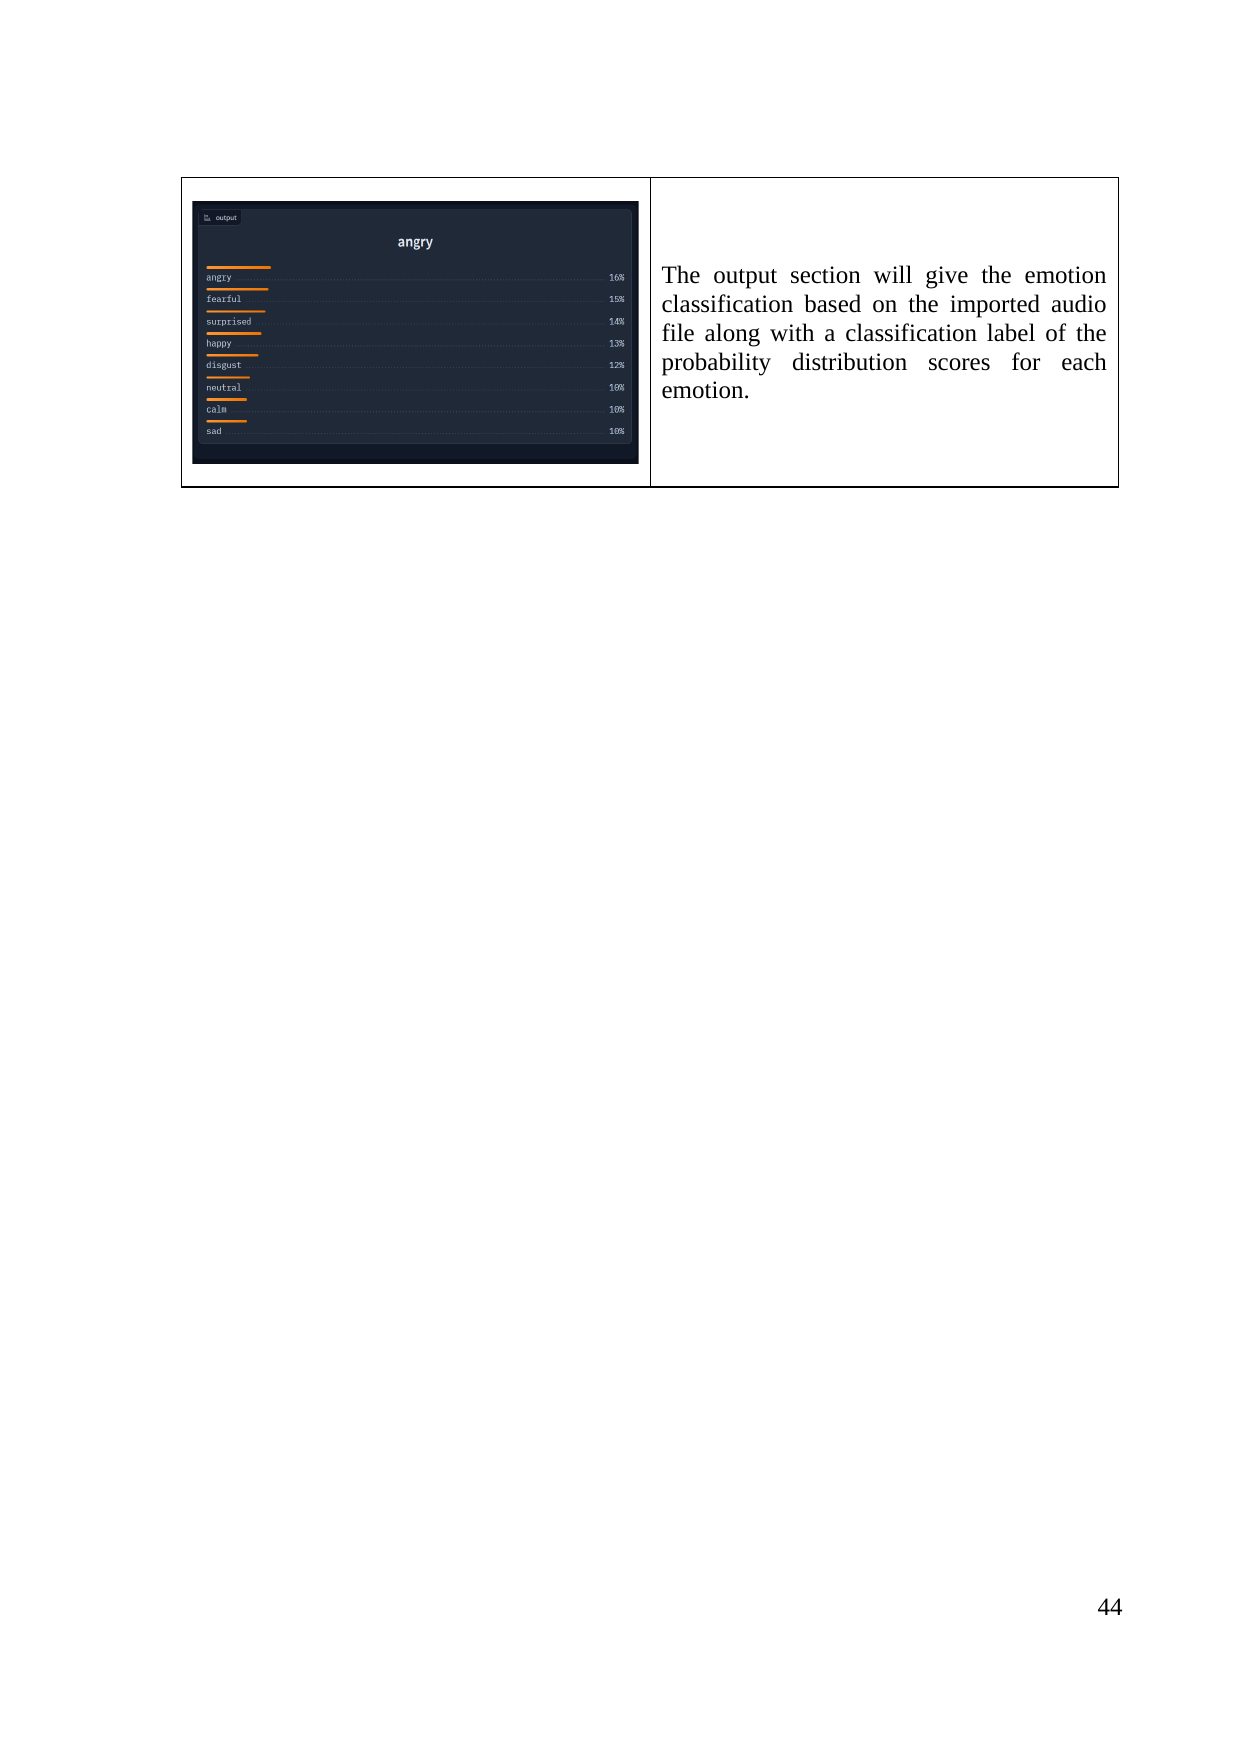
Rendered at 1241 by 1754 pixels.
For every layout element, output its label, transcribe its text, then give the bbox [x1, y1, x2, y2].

table_cell [182, 178, 650, 486]
picture [192, 201, 639, 464]
table_cell The output section will give the emotion classification based on the imported audio file along with a classification label of the probability distribution scores for each emotion. [651, 178, 1118, 486]
